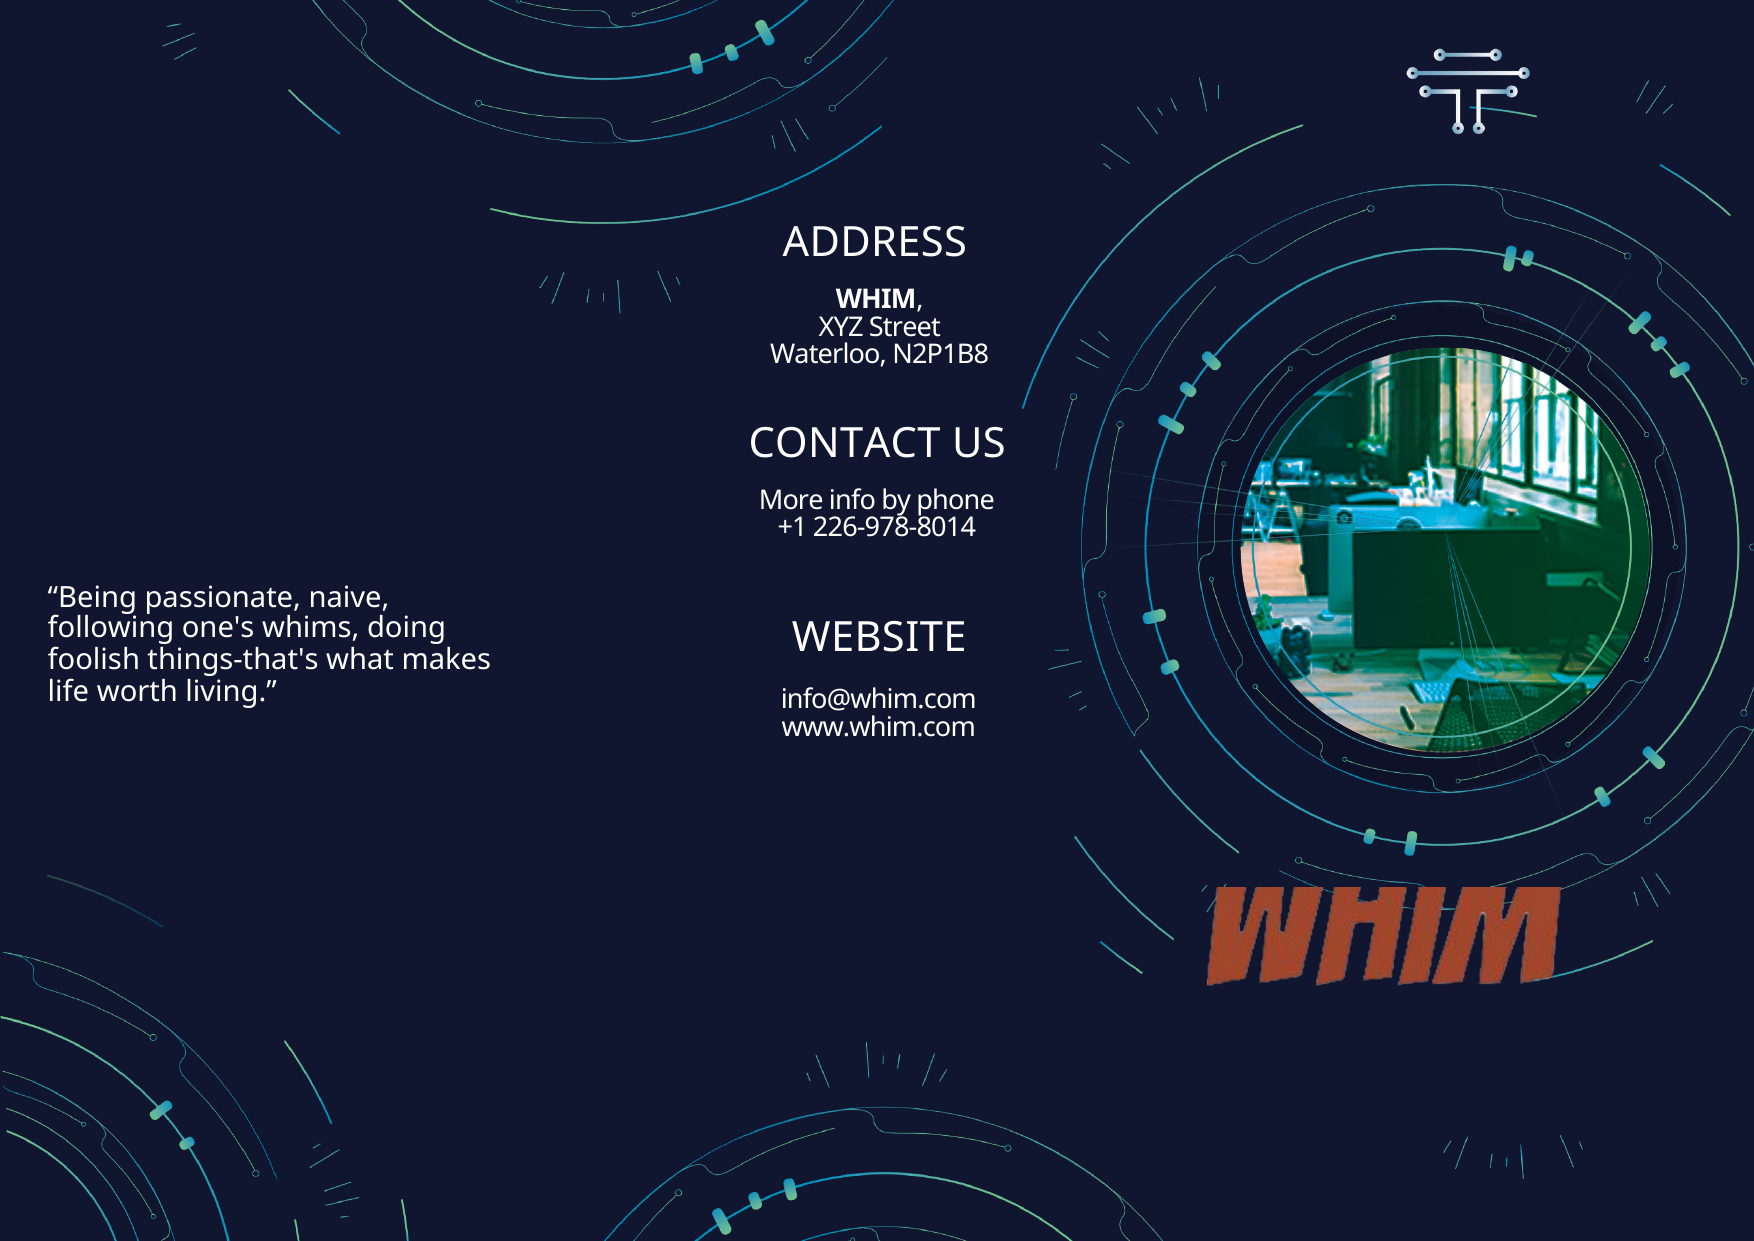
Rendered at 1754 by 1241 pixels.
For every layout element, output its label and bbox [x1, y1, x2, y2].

picture [162, 0, 930, 314]
picture [596, 48, 1754, 1241]
picture [0, 874, 411, 1241]
